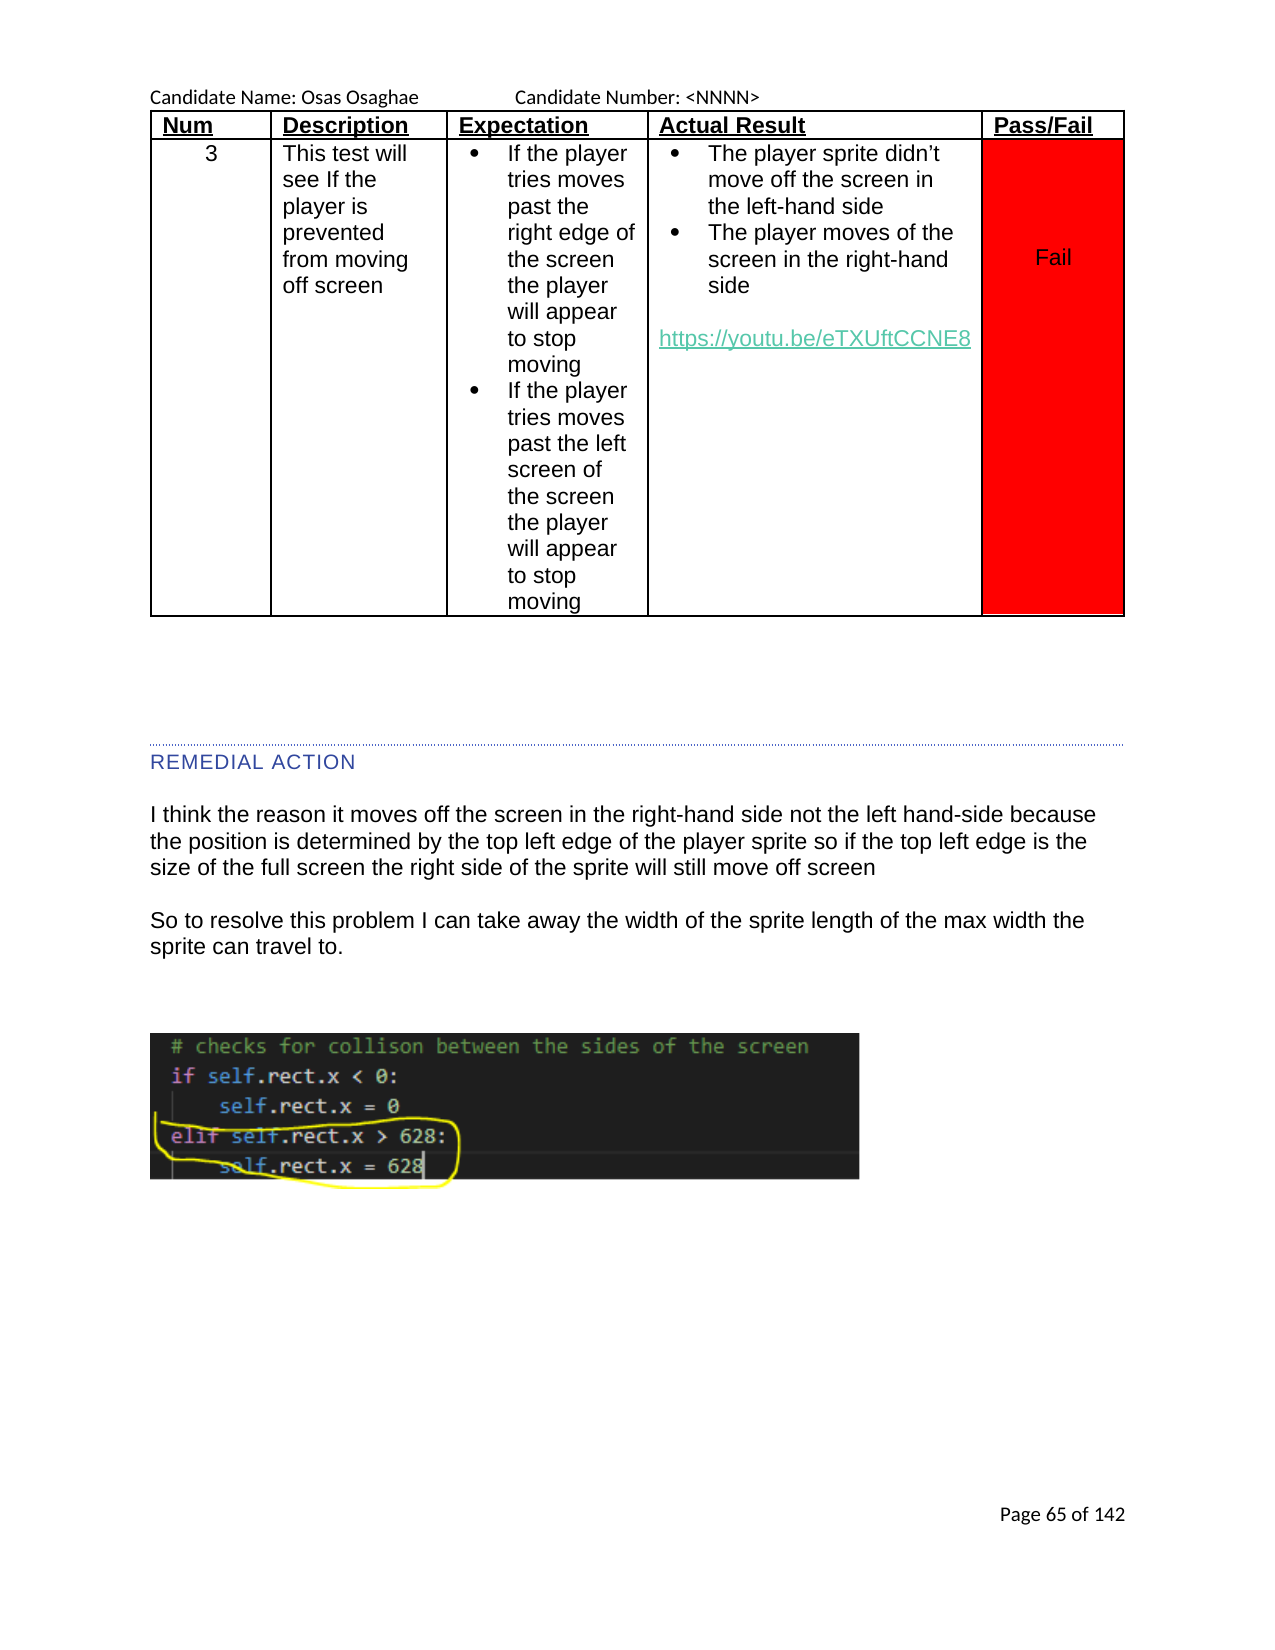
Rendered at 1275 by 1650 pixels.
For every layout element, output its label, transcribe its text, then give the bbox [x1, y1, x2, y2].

subtitle Remedial Action [150, 744, 1125, 774]
table_header Description [272, 112, 446, 138]
table_cell 3 [152, 140, 270, 614]
text So to resolve this problem I can take away the width of the sprite length of the max width the sprite can travel to. [150, 907, 1125, 959]
picture [150, 1033, 860, 1189]
table_header Expectation [448, 112, 647, 138]
table_cell This test will see If the player is prevented from moving off screen [272, 140, 446, 614]
text I think the reason it moves off the screen in the right-hand side not the left hand-side because the position is determined by the top left edge of the player sprite so if the top left edge is the size of the full screen the right side of the sprite will still move off screen [150, 801, 1125, 880]
table_cell Fail [983, 140, 1123, 614]
table_header Actual Result [649, 112, 981, 138]
table_header Num [152, 112, 270, 138]
table_header Pass/Fail [983, 112, 1123, 138]
table_cell The player sprite didn’t move off the screen in the left-hand side The player moves of the screen in the right-hand side https://youtu.be/eTXUftCCNE8 [649, 140, 981, 614]
table_cell If the player tries moves past the right edge of the screen the player will appear to stop moving If the player tries moves past the left screen of the screen the player will appear to stop moving [448, 140, 647, 614]
